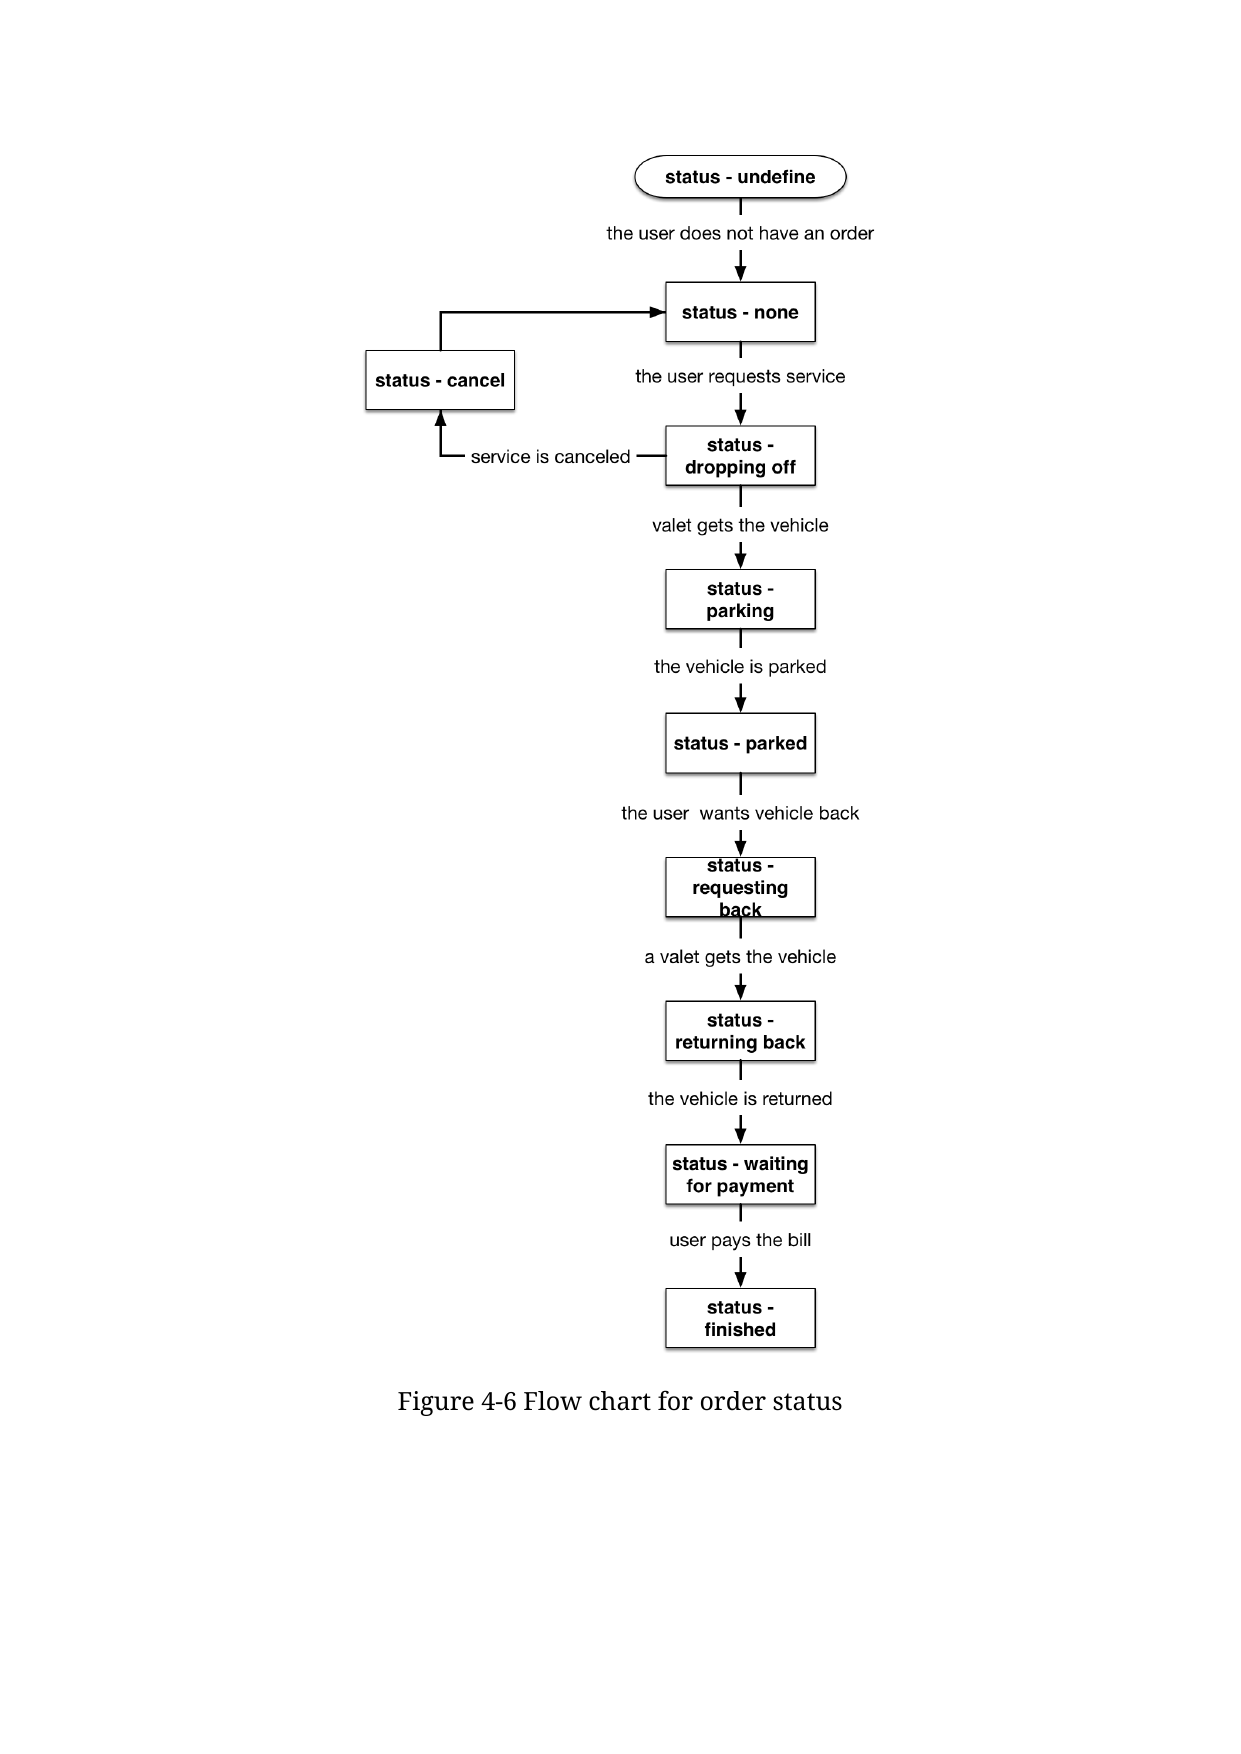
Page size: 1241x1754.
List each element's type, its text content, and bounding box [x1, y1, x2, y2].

text Figure 4-6 Flow chart for order status [224, 1383, 1016, 1418]
picture [361, 153, 880, 1355]
